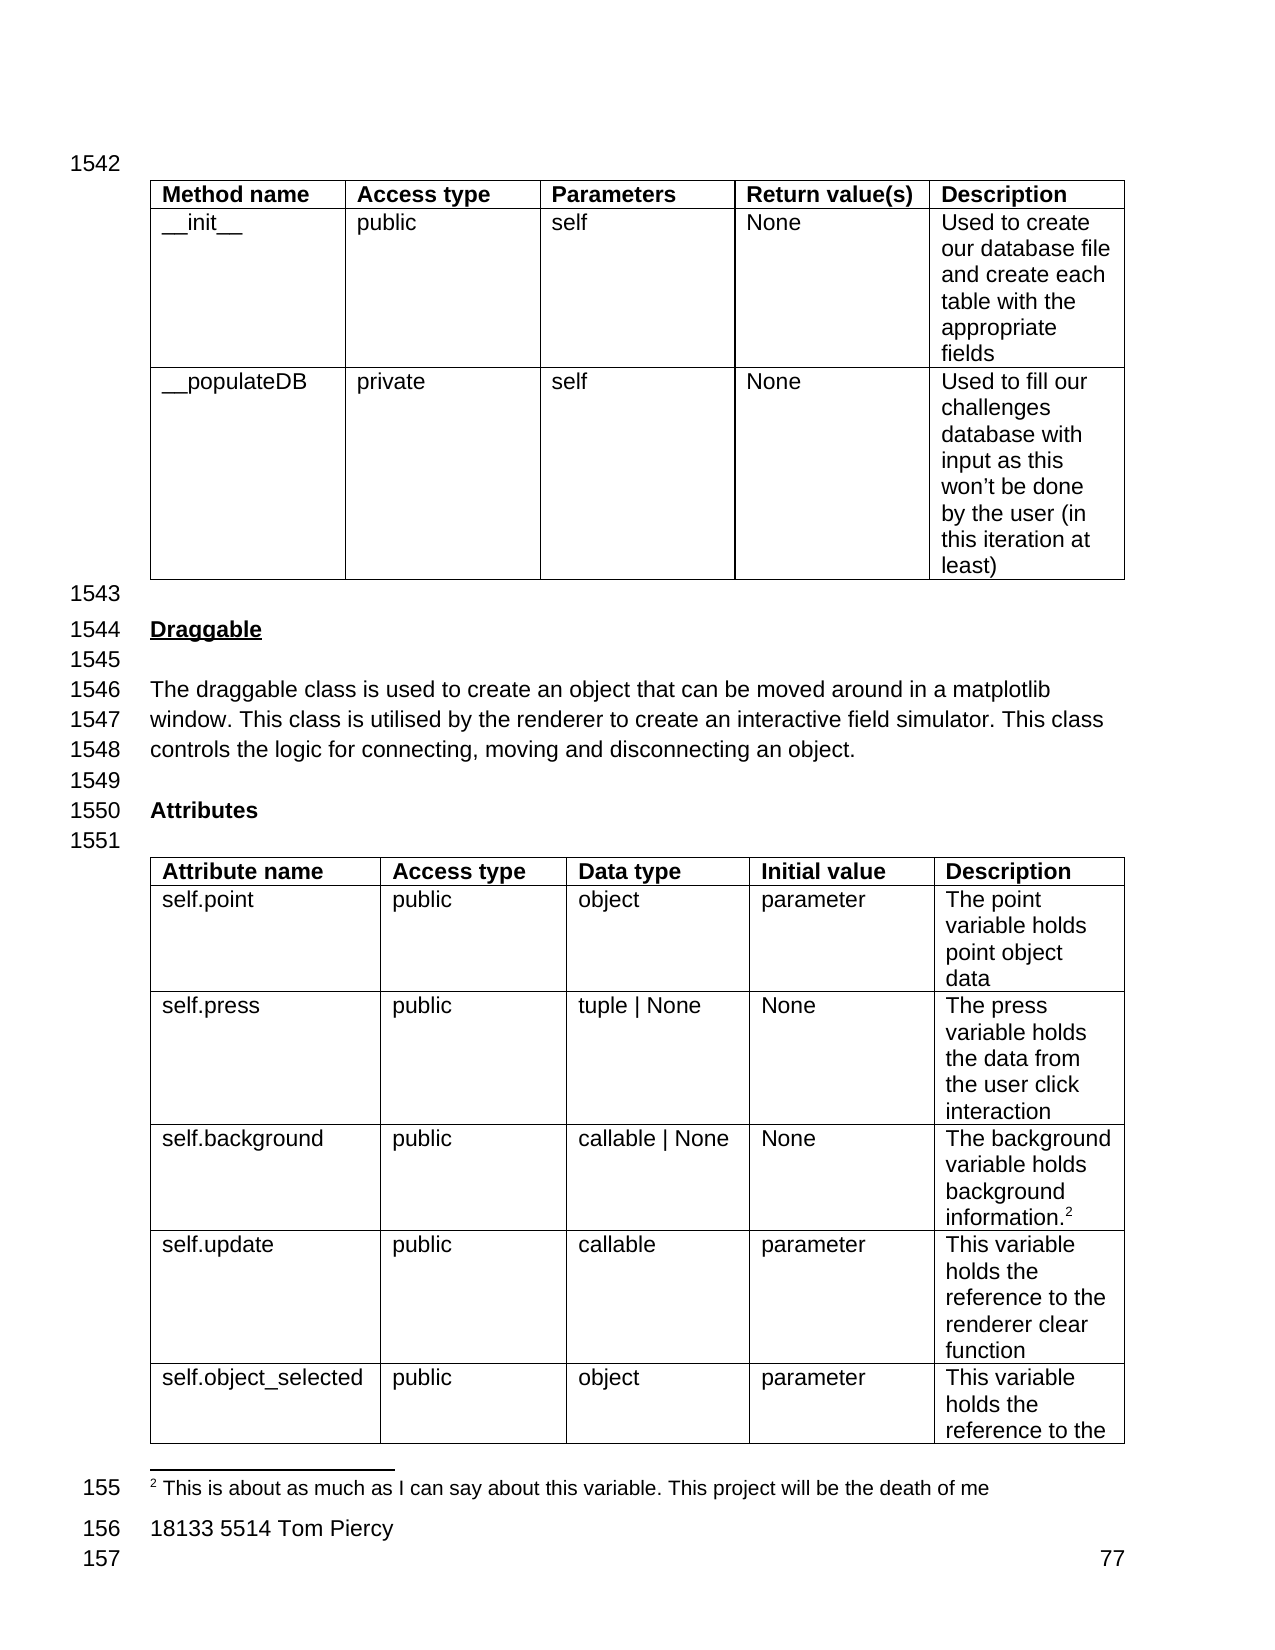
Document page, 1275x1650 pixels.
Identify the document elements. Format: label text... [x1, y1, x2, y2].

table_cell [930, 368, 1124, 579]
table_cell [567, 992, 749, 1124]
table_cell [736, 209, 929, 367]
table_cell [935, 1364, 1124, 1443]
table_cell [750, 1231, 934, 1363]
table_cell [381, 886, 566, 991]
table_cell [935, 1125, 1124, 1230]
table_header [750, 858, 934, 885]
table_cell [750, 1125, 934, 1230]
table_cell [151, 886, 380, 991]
text Draggable [150, 616, 1125, 642]
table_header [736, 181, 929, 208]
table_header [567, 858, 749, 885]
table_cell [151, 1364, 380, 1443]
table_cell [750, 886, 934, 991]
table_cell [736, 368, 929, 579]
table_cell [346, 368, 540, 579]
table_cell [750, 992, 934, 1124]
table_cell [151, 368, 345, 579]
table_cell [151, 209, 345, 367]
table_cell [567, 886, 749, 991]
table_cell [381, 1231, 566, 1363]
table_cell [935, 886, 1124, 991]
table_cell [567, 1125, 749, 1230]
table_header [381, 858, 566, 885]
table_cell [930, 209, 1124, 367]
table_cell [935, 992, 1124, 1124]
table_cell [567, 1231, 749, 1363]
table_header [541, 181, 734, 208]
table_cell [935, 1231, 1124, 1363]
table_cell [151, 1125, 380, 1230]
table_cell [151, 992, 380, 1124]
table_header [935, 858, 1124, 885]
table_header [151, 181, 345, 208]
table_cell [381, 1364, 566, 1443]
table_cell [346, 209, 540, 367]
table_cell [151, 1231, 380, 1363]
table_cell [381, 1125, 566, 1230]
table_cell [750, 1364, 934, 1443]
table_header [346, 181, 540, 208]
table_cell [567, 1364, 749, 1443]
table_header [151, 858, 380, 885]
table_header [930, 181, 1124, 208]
text The draggable class is used to create an object that can be moved around in a matplotlib window. This class is utilised by the renderer to create an interactive field simulator. This class controls the logic for connecting, moving and disconnecting an object. [150, 676, 1125, 763]
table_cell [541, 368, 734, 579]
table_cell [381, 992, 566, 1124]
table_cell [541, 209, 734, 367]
text Attributes [150, 797, 1125, 823]
